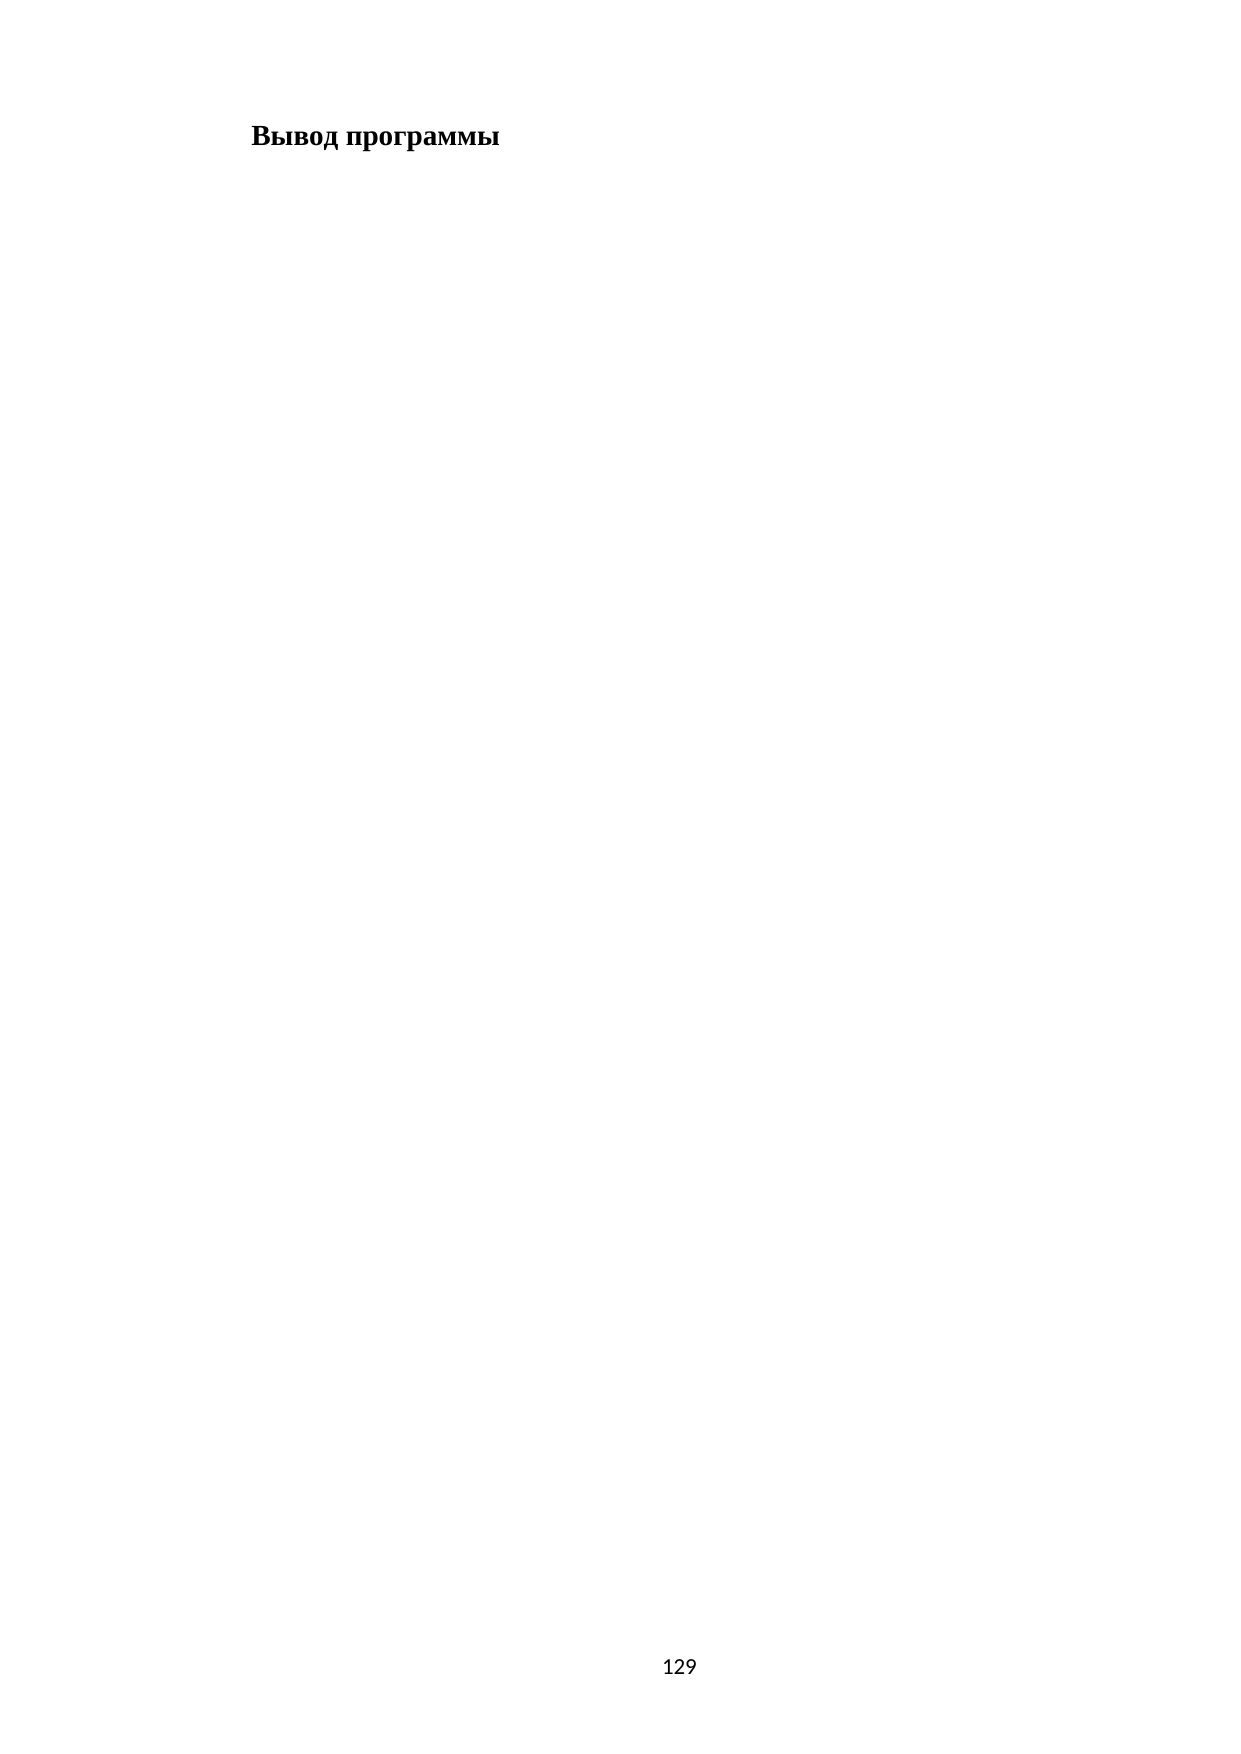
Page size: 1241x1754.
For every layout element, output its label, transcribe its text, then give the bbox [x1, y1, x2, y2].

subtitle Вывод программы [177, 118, 1181, 152]
